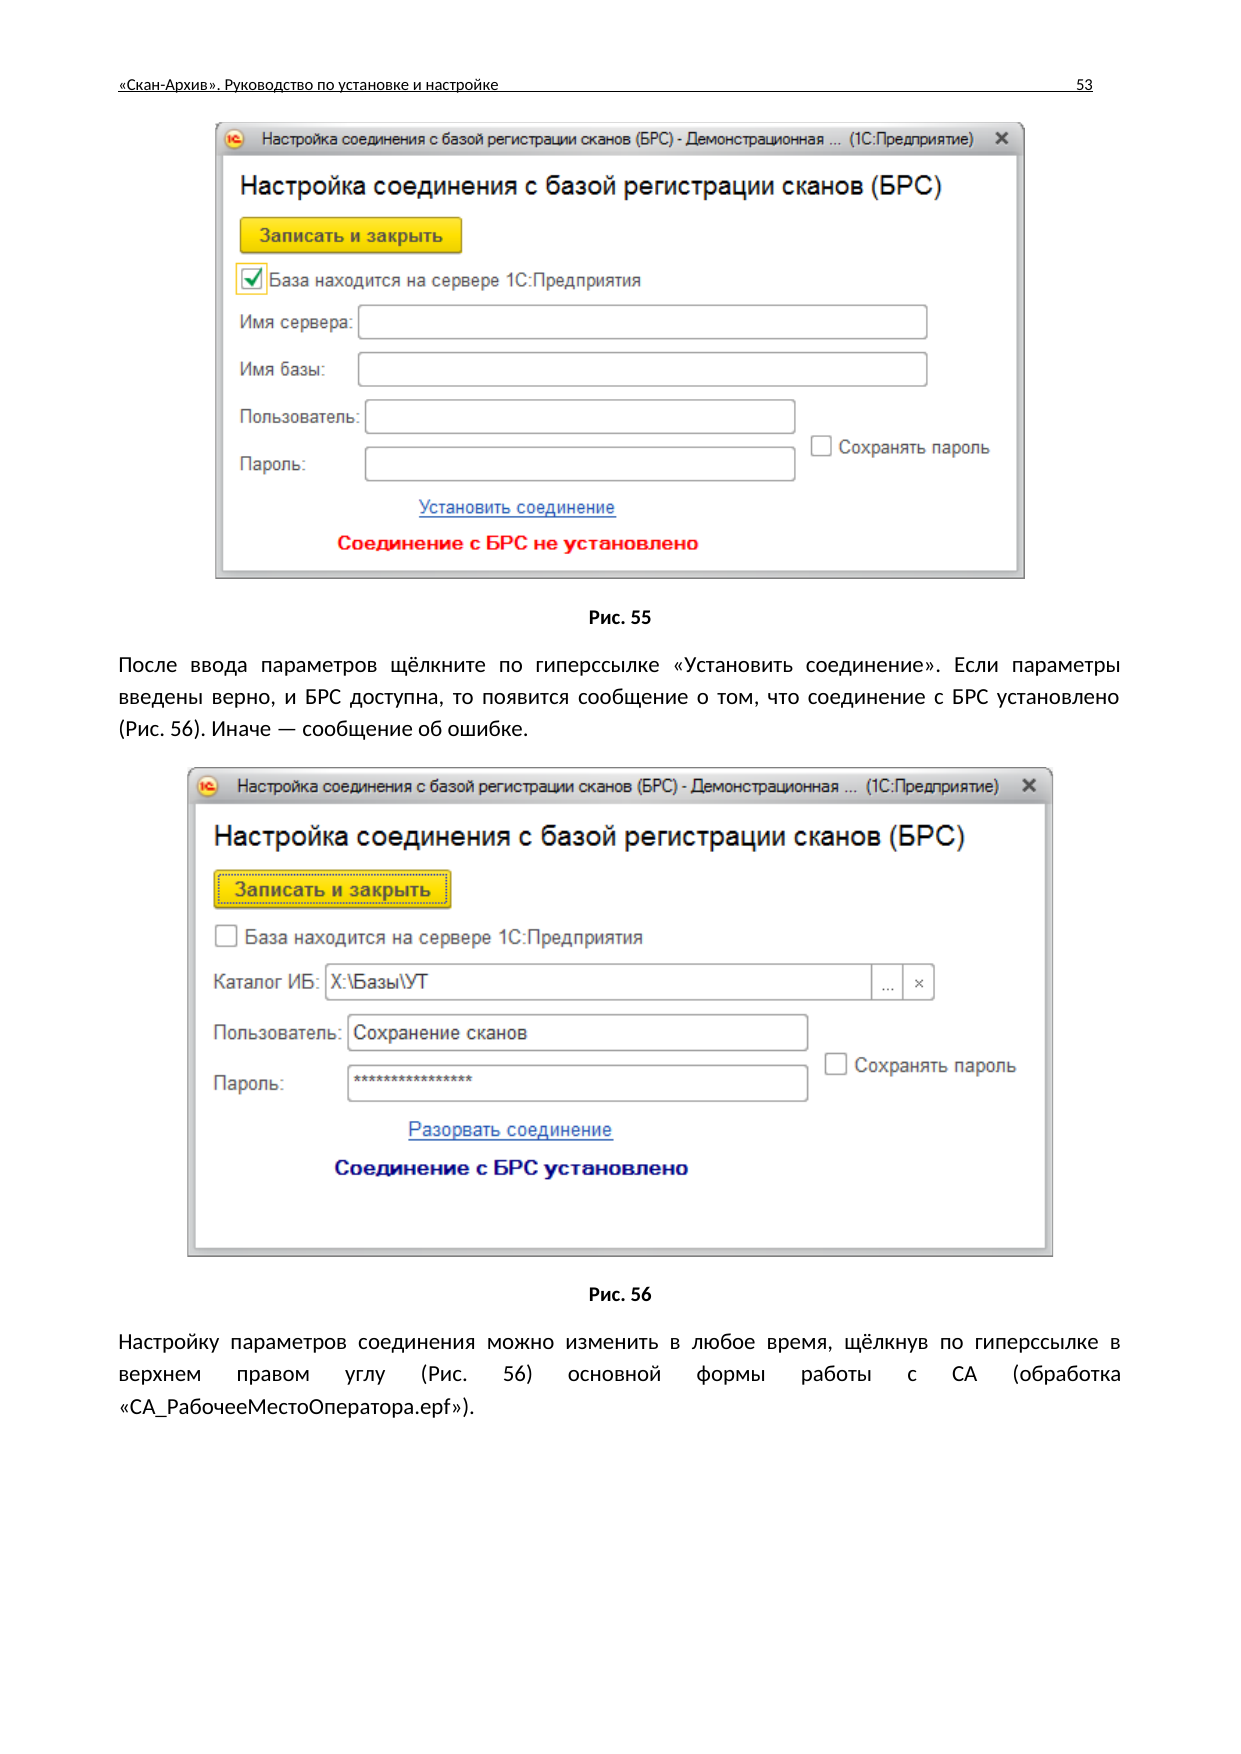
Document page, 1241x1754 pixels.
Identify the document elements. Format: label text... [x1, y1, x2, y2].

picture [215, 122, 1025, 579]
text Рис. 55 [118, 604, 1122, 629]
text После ввода параметров щёлкните по гиперссылке «Установить соединение». Если параметры введены верно, и БРС доступна, то появится сообщение о том, что соединение с БРС установлено (Рис. 56). Иначе — сообщение об ошибке. [118, 650, 1122, 742]
text Рис. 56 [118, 1281, 1122, 1307]
text Настройку параметров соединения можно изменить в любое время, щёлкнув по гиперссылке в верхнем правом углу (Рис. 56) основной формы работы с СА (обработка «СА_РабочееМестоОператора.epf»). [118, 1327, 1122, 1420]
picture [187, 767, 1054, 1257]
